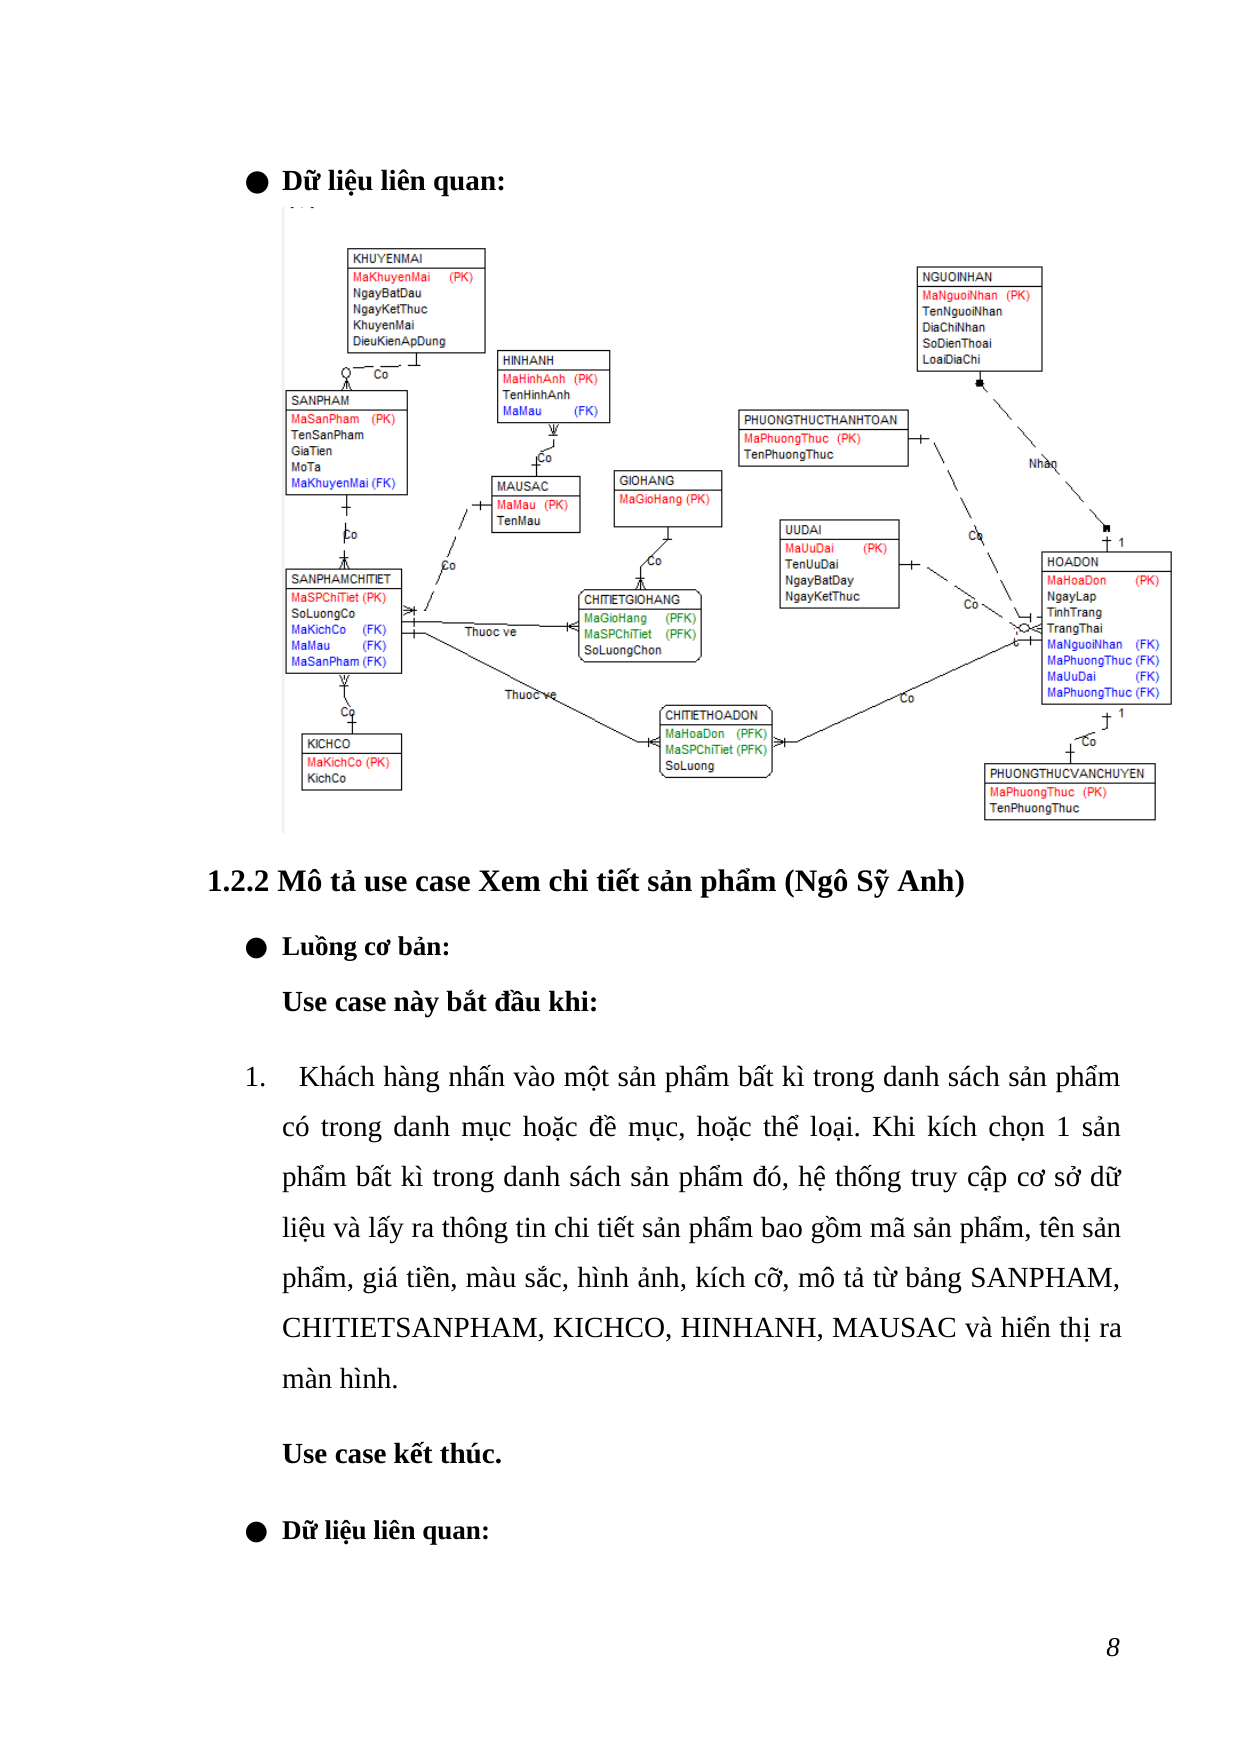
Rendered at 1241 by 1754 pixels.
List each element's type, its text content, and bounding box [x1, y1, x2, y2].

list Luồng cơ bản: [244, 916, 1122, 971]
list Dữ liệu liên quan: [244, 1499, 1122, 1554]
picture [281, 207, 1197, 833]
list Khách hàng nhấn vào một sản phẩm bất kì trong danh sách sản phẩm có trong danh mục hoặc đề mục, hoặc thể loại. Khi kích chọn 1 sản phẩm bất kì trong danh sách sản phẩm đó, hệ thống truy cập cơ sở dữ liệu và lấy ra thông tin chi tiết sản phẩm bao gồm mã sản phẩm, tên sản phẩm, giá tiền, màu sắc, hình ảnh, kích cỡ, mô tả từ bảng SANPHAM, CHITIETSANPHAM, KICHCO, HINHANH, MAUSAC và hiển thị ra màn hình. [244, 1059, 1122, 1394]
list Dữ liệu liên quan: [244, 148, 1122, 207]
text Use case này bắt đầu khi: [282, 984, 1122, 1017]
subtitle 1.2.2 Mô tả use case Xem chi tiết sản phẩm (Ngô Sỹ Anh) [207, 862, 1122, 898]
text Use case kết thúc. [282, 1436, 1122, 1470]
